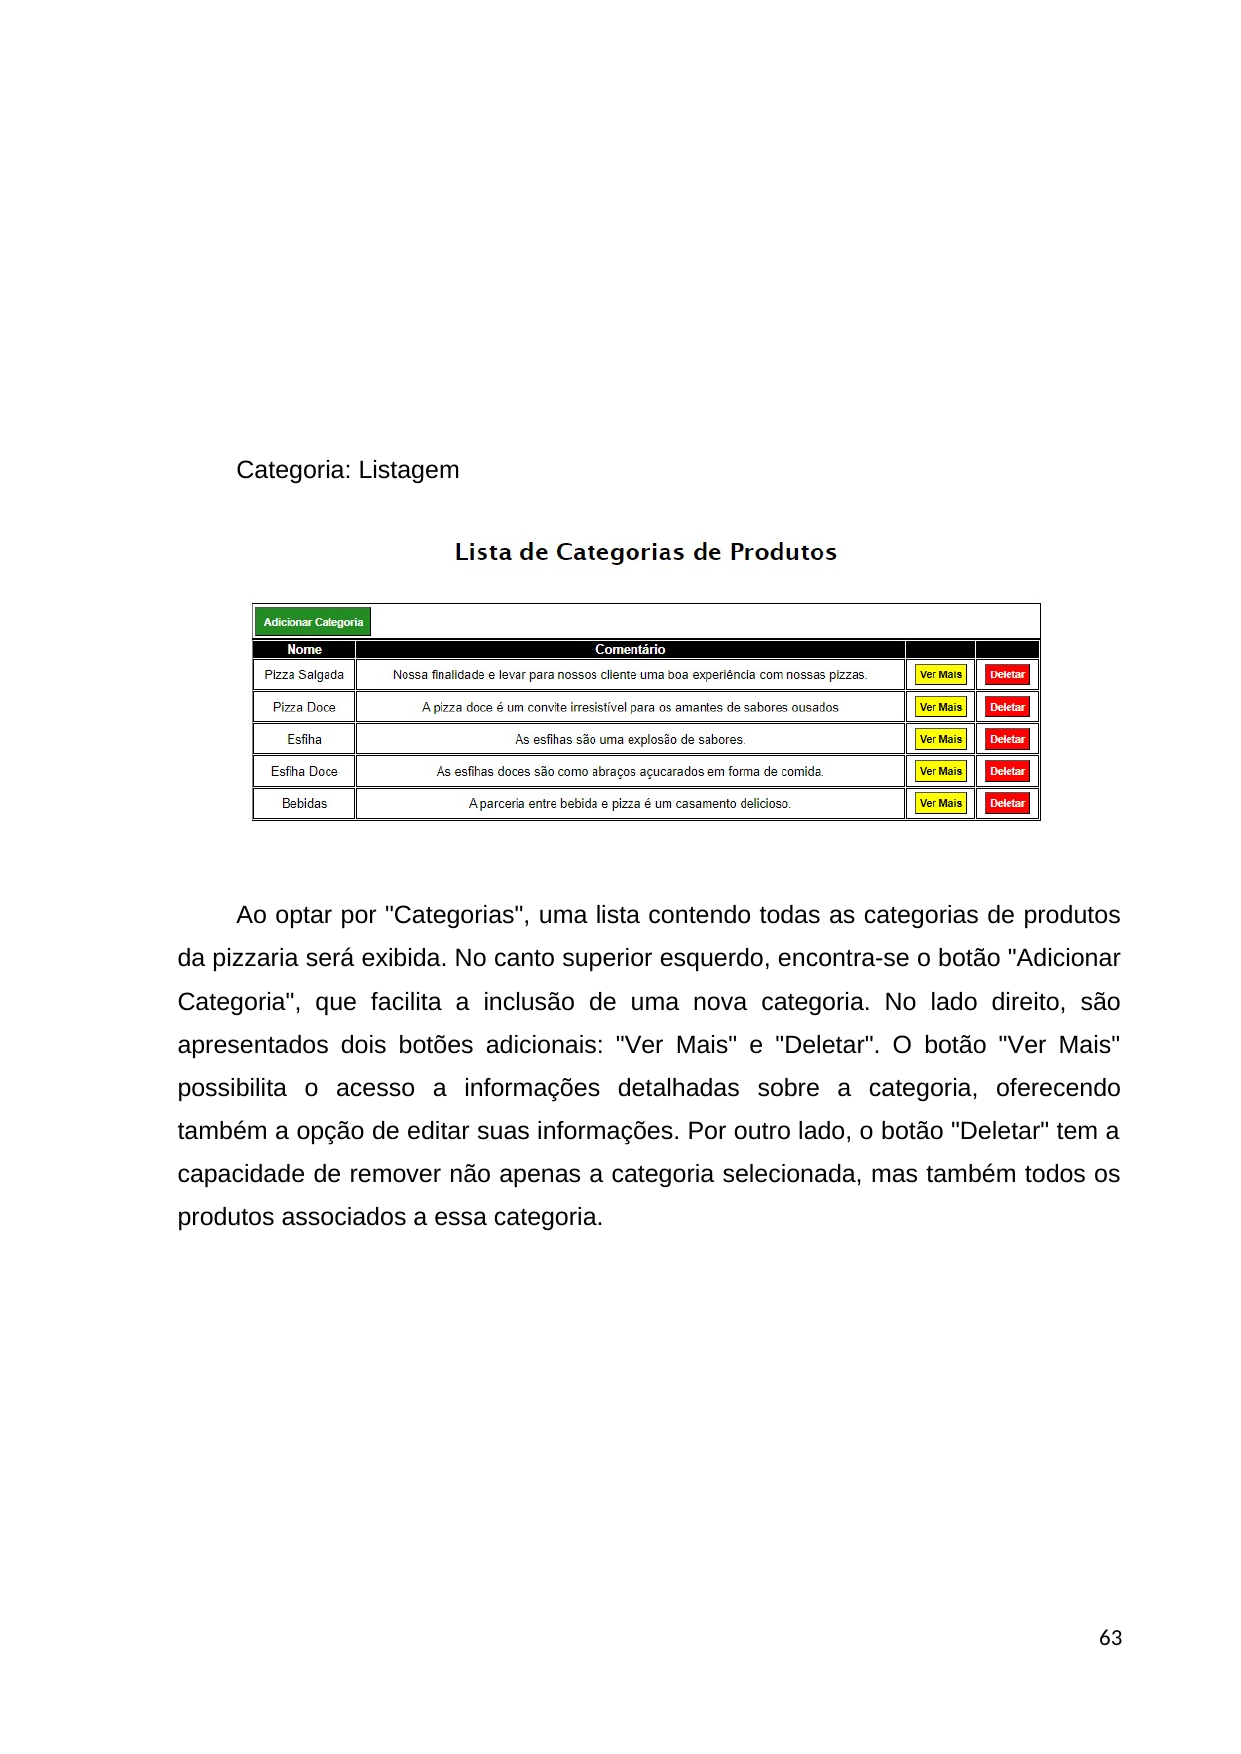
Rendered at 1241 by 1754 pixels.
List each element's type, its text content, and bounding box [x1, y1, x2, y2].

text Categoria: Listagem [177, 455, 1122, 484]
picture [177, 511, 1123, 952]
text Ao optar por "Categorias", uma lista contendo todas as categorias de produtos da pizzaria será exibida. No canto superior esquerdo, encontra-se o botão "Adicionar Categoria", que facilita a inclusão de uma nova categoria. No lado direito, são apresentados dois botões adicionais: "Ver Mais" e "Deletar". O botão "Ver Mais" possibilita o acesso a informações detalhadas sobre a categoria, oferecendo também a opção de editar suas informações. Por outro lado, o botão "Deletar" tem a capacidade de remover não apenas a categoria selecionada, mas também todos os produtos associados a essa categoria. [177, 900, 1122, 1231]
